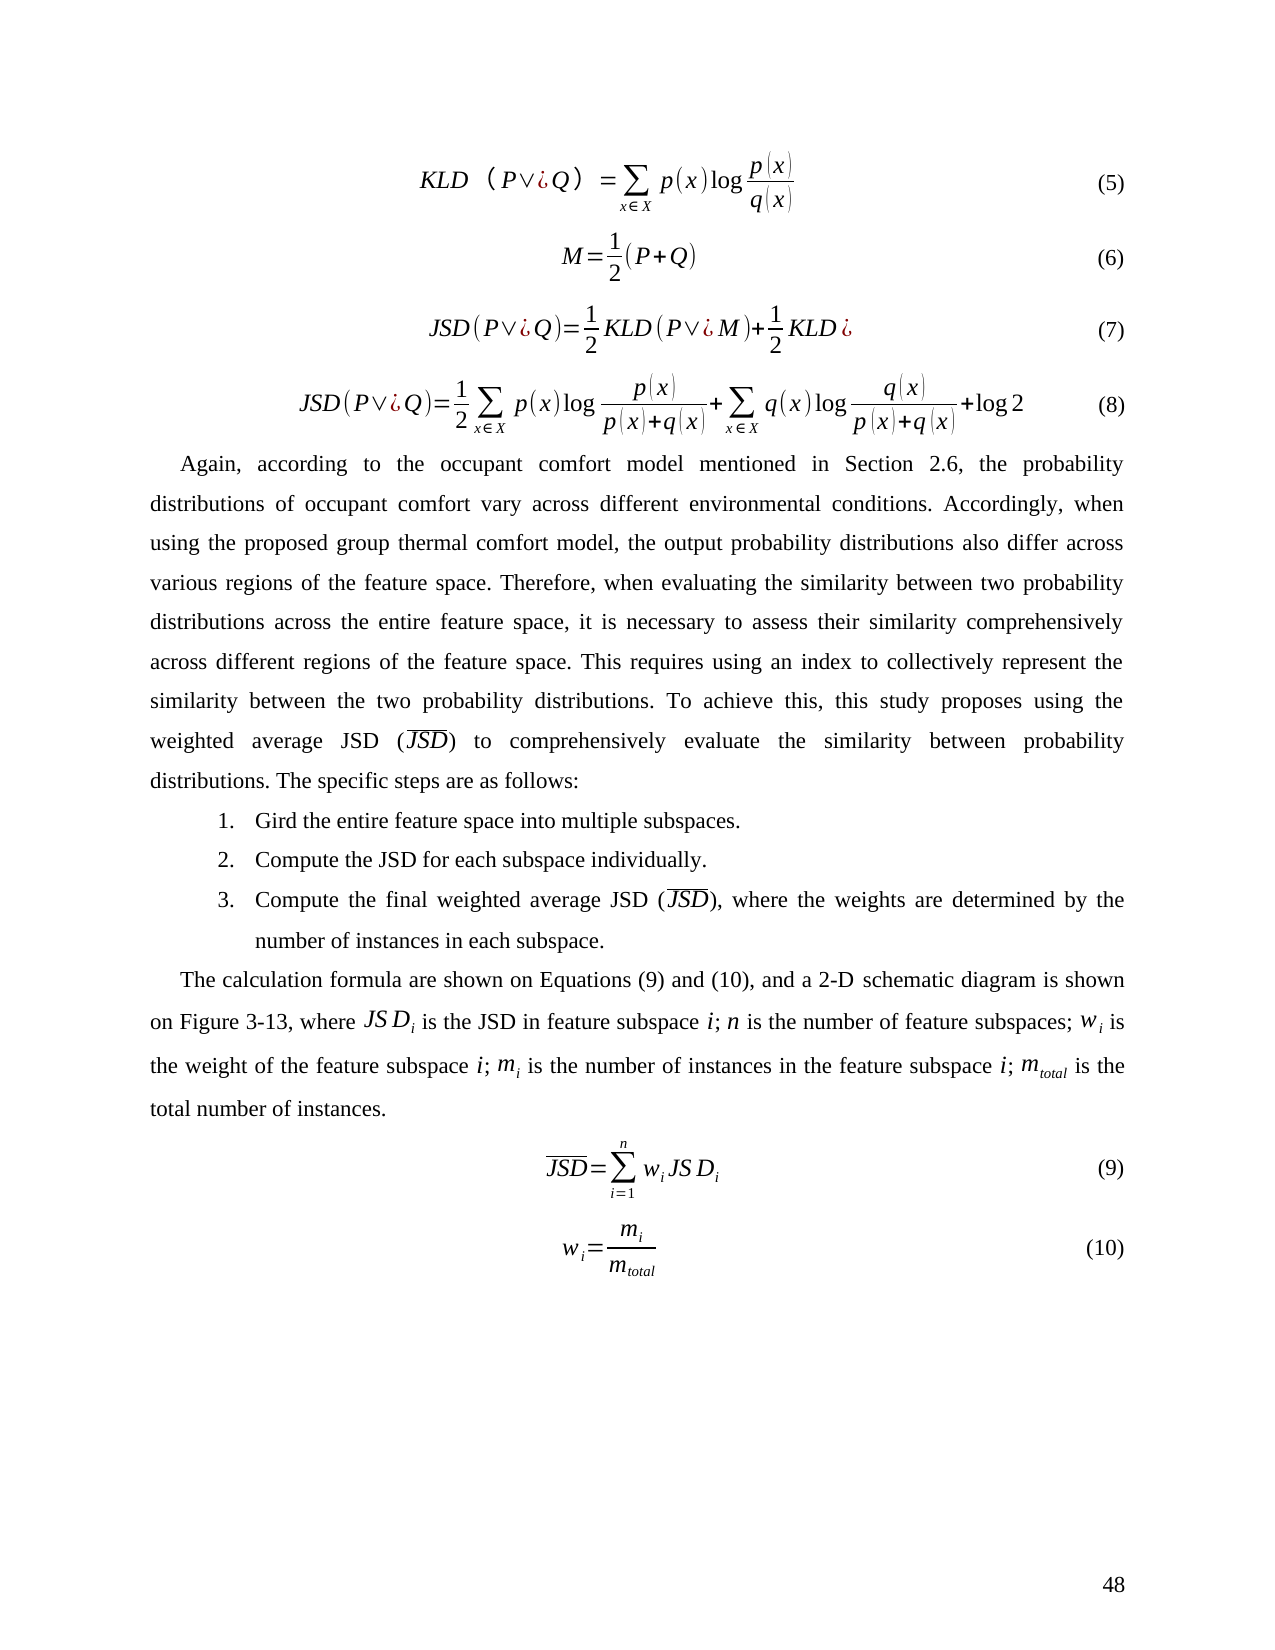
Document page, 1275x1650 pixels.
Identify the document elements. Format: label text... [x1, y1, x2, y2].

text Again, according to the occupant comfort model mentioned in Section 2.6, the probability distributions of occupant comfort vary across different environmental conditions. Accordingly, when using the proposed group thermal comfort model, the output probability distributions also differ across various regions of the feature space. Therefore, when evaluating the similarity between two probability distributions across the entire feature space, it is necessary to assess their similarity comprehensively across different regions of the feature space. This requires using an index to collectively represent the similarity between the two probability distributions. To achieve this, this study proposes using the weighted average JSD () to comprehensively evaluate the similarity between probability distributions. The specific steps are as follows: [150, 450, 1125, 794]
text (8) [150, 372, 1125, 437]
text (7) [150, 300, 1125, 359]
text (5) [150, 150, 1125, 215]
list Compute the final weighted average JSD (), where the weights are determined by the number of instances in each subspace. [217, 886, 1125, 953]
list Compute the JSD for each subspace individually. [217, 846, 1125, 873]
list Gird the entire feature space into multiple subspaces. [217, 807, 1125, 833]
text (10) [150, 1214, 1125, 1281]
text (9) [150, 1134, 1125, 1201]
text (6) [150, 228, 1125, 287]
